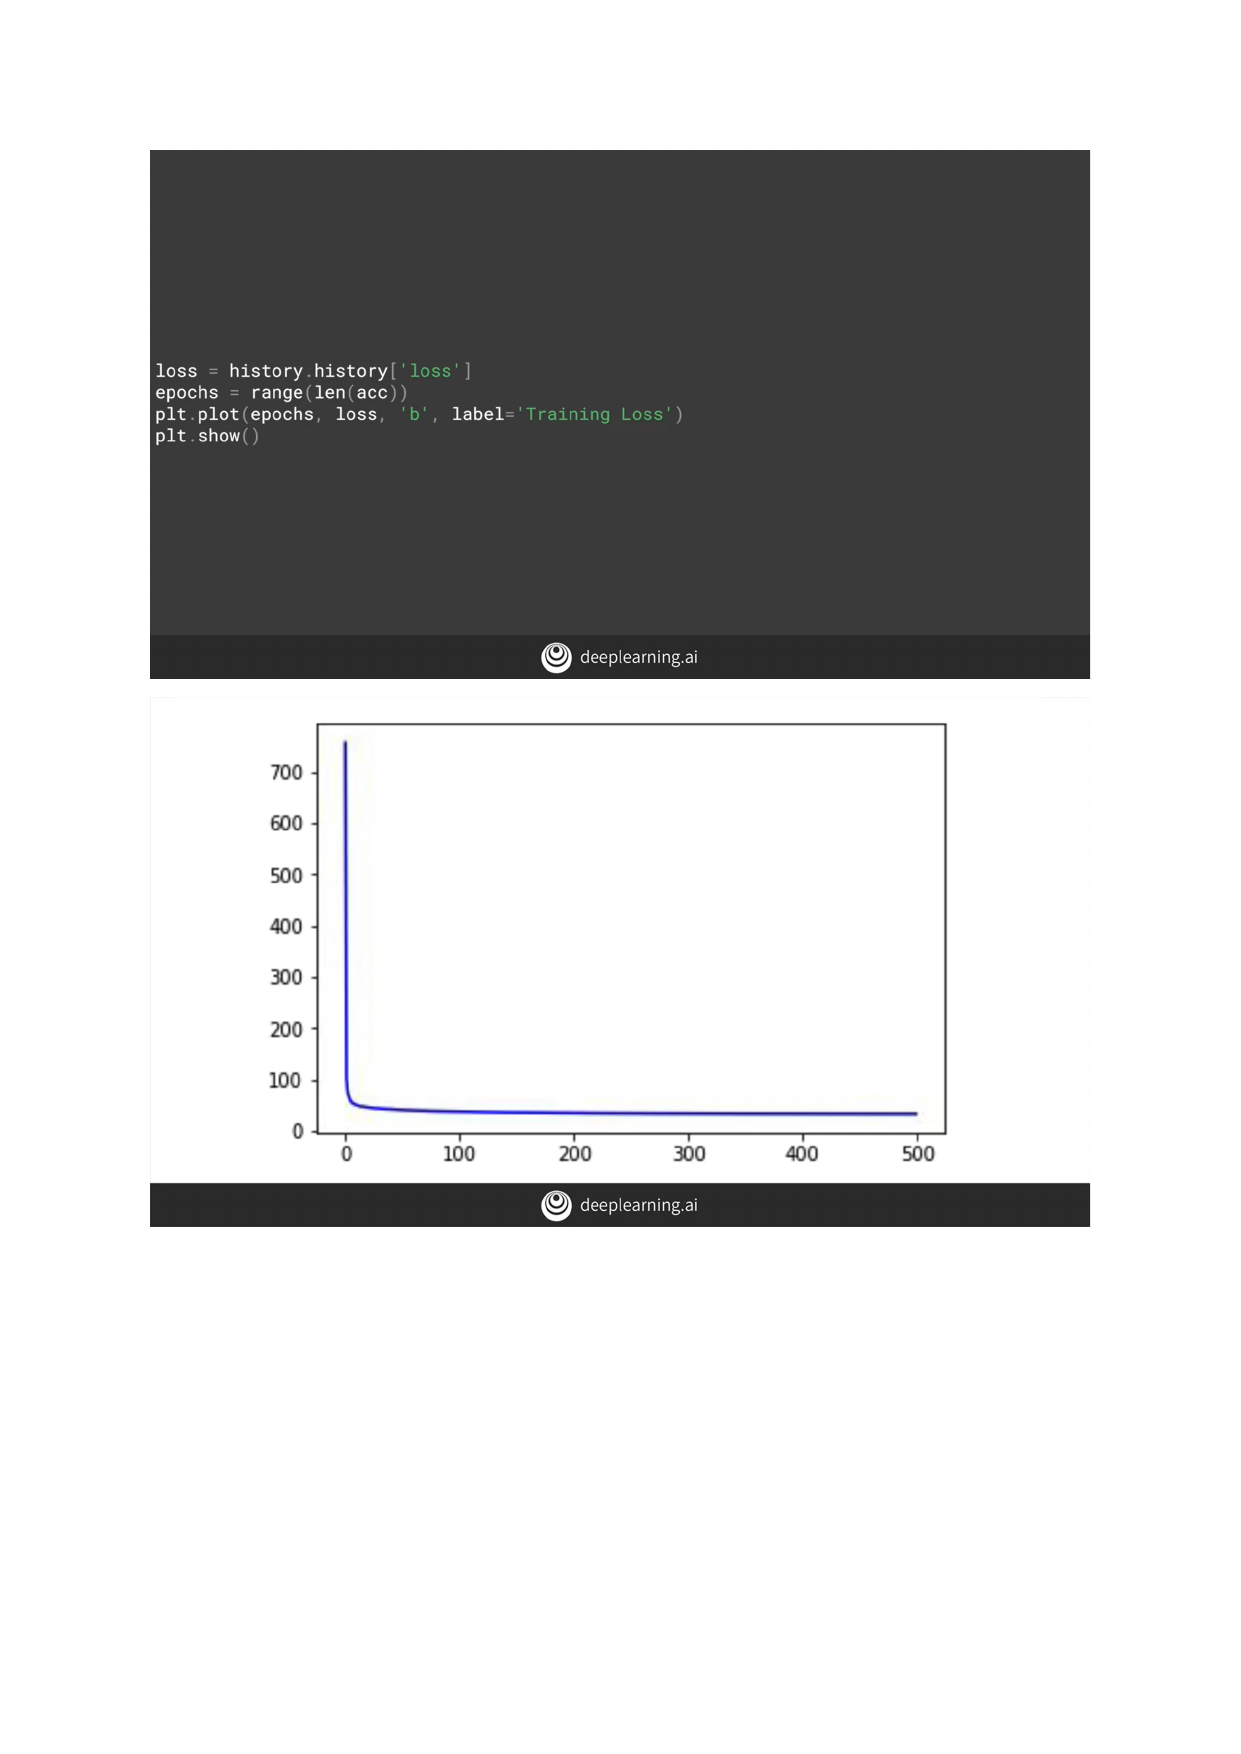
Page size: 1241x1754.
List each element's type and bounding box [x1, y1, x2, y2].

picture [150, 697, 1091, 1227]
picture [150, 150, 1091, 679]
